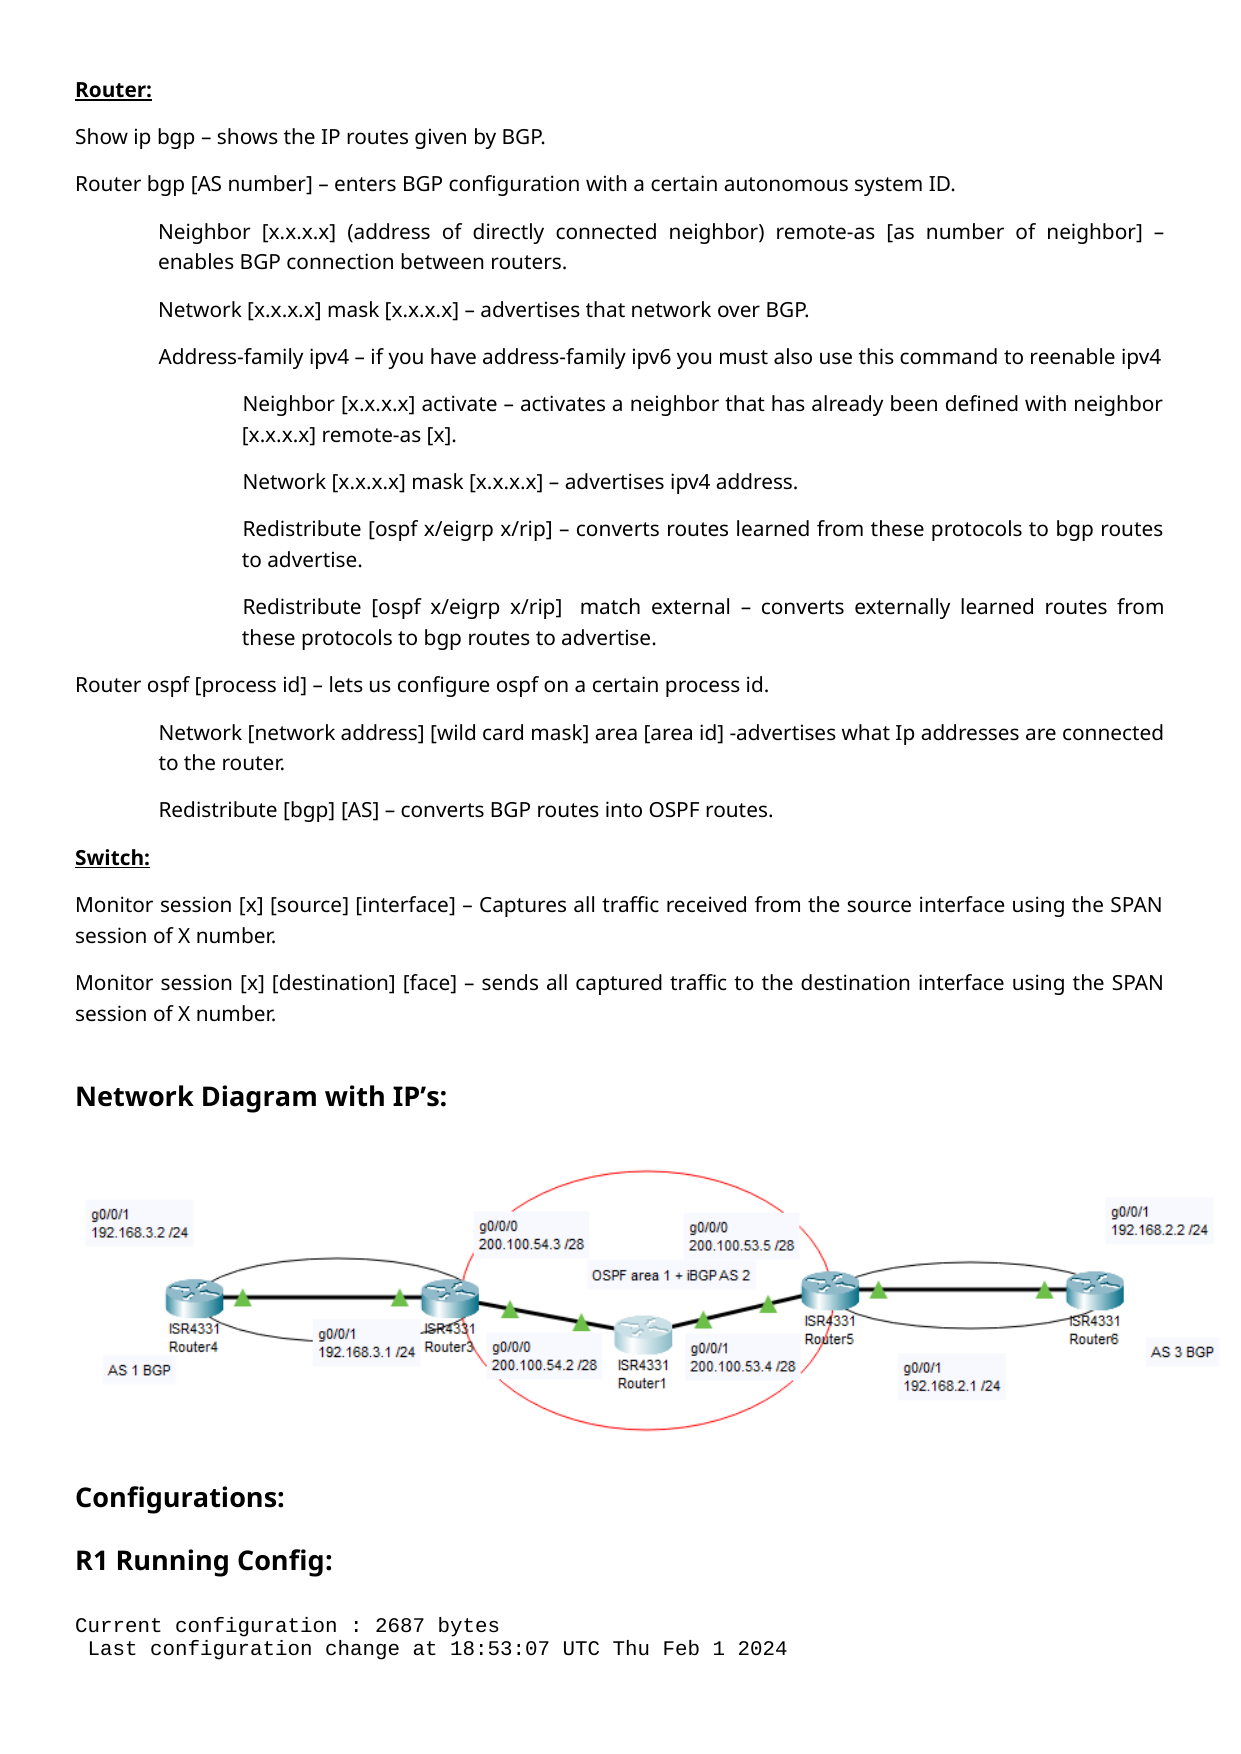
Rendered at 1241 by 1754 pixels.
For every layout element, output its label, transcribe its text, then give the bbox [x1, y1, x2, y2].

text Address-family ipv4 – if you have address-family ipv6 you must also use this command to reenable ipv4 [158, 342, 1165, 371]
picture [75, 1151, 1226, 1447]
text Switch: [75, 843, 1165, 871]
text Router bgp [AS number] – enters BGP configuration with a certain autonomous system ID. [75, 169, 1165, 198]
text Show ip bgp – shows the IP routes given by BGP. [75, 122, 1165, 151]
text Current configuration : 2687 bytes [75, 1615, 1165, 1638]
text Router: [75, 75, 1165, 103]
text Monitor session [x] [source] [interface] – Captures all traffic received from the source interface using the SPAN session of X number. [75, 890, 1165, 949]
text Network Diagram with IP’s: [75, 1077, 1165, 1114]
text Configurations: [75, 1478, 1165, 1515]
text Router ospf [process id] – lets us configure ospf on a certain process id. [75, 670, 1165, 699]
text Last configuration change at 18:53:07 UTC Thu Feb 1 2024 [75, 1638, 1165, 1662]
text Network [network address] [wild card mask] area [area id] -advertises what Ip addresses are connected to the router. [158, 718, 1165, 777]
text Network [x.x.x.x] mask [x.x.x.x] – advertises that network over BGP. [158, 295, 1165, 323]
text R1 Running Config: [75, 1541, 1165, 1578]
text Monitor session [x] [destination] [face] – sends all captured traffic to the destination interface using the SPAN session of X number. [75, 968, 1165, 1027]
text Redistribute [ospf x/eigrp x/rip] match external – converts externally learned routes from these protocols to bgp routes to advertise. [242, 592, 1165, 652]
text Redistribute [bgp] [AS] – converts BGP routes into OSPF routes. [158, 796, 1165, 824]
text Neighbor [x.x.x.x] (address of directly connected neighbor) remote-as [as number of neighbor] – enables BGP connection between routers. [158, 217, 1165, 276]
text Network [x.x.x.x] mask [x.x.x.x] – advertises ipv4 address. [242, 467, 1165, 496]
text Redistribute [ospf x/eigrp x/rip] – converts routes learned from these protocols to bgp routes to advertise. [242, 514, 1165, 574]
text Neighbor [x.x.x.x] activate – activates a neighbor that has already been defined with neighbor [x.x.x.x] remote-as [x]. [242, 389, 1165, 448]
